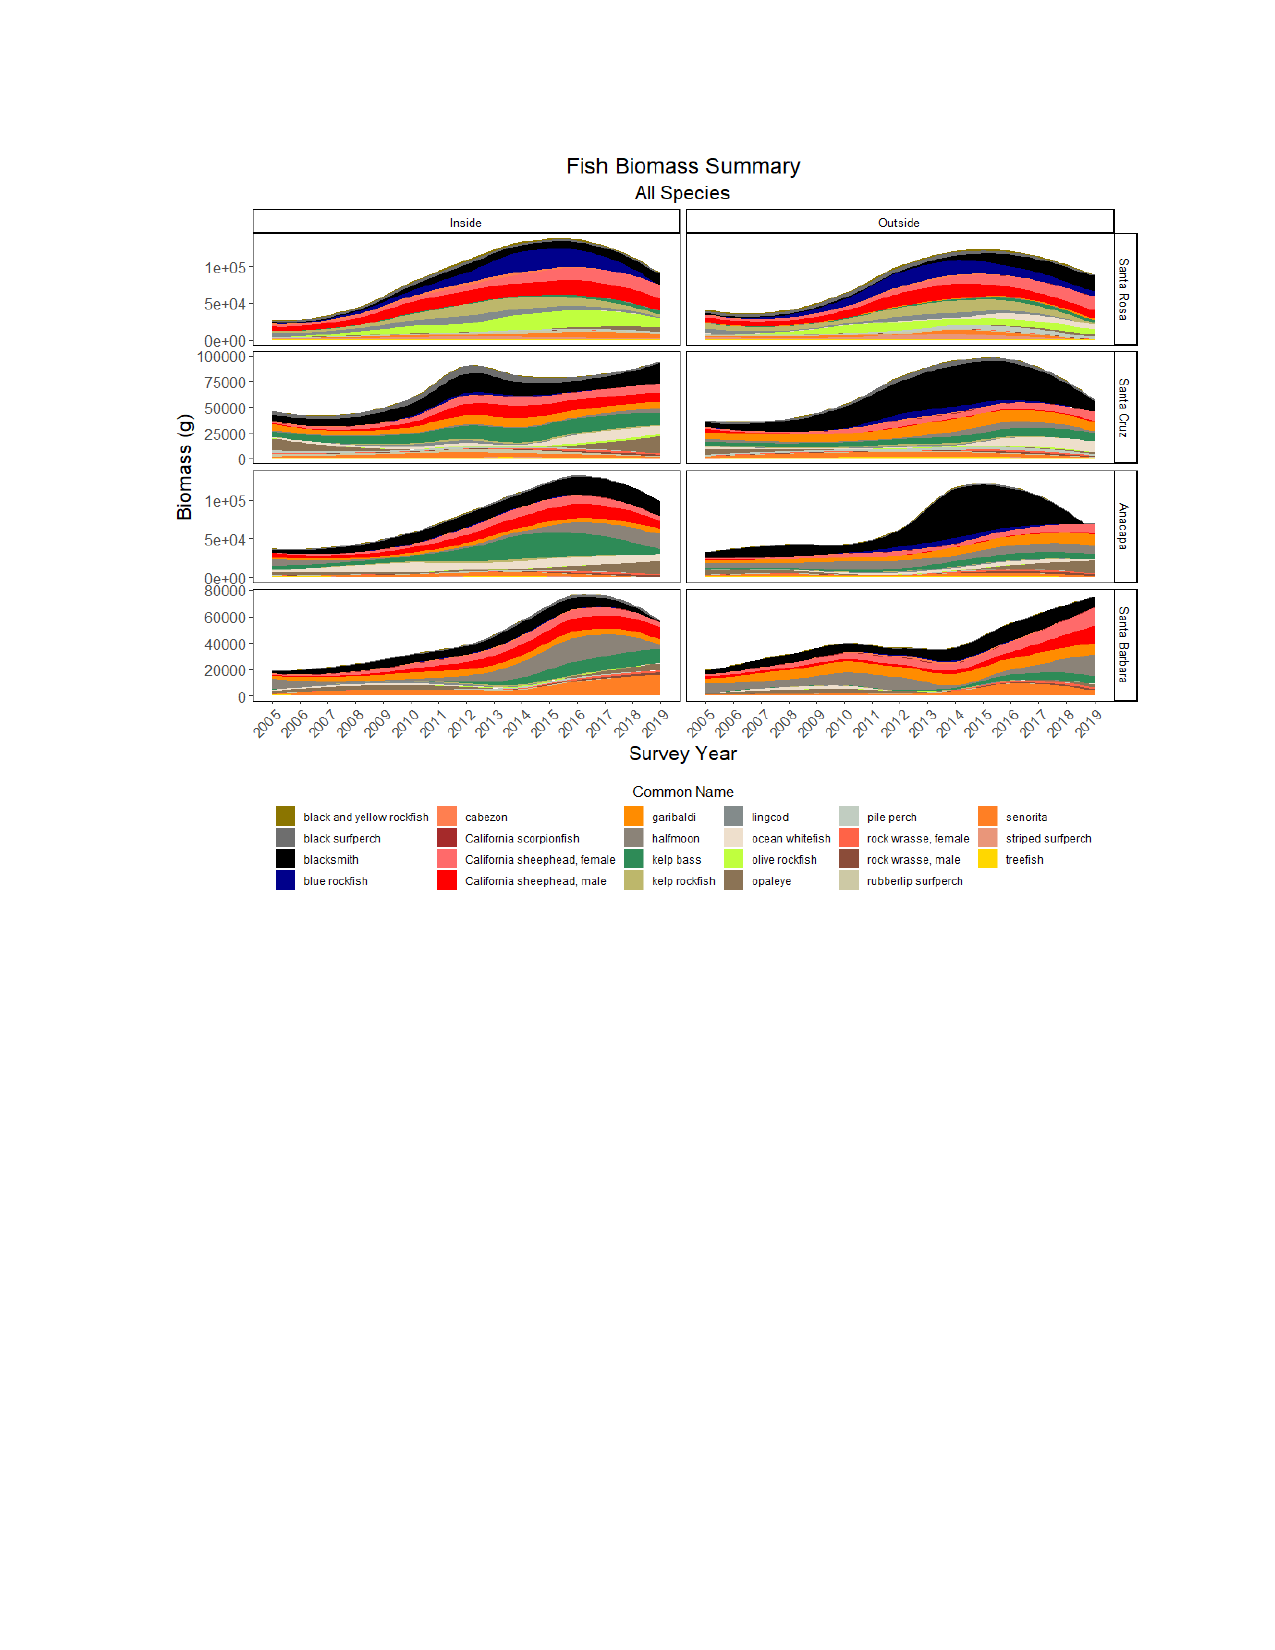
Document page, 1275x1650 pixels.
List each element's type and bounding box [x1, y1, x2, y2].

picture [168, 150, 1144, 904]
